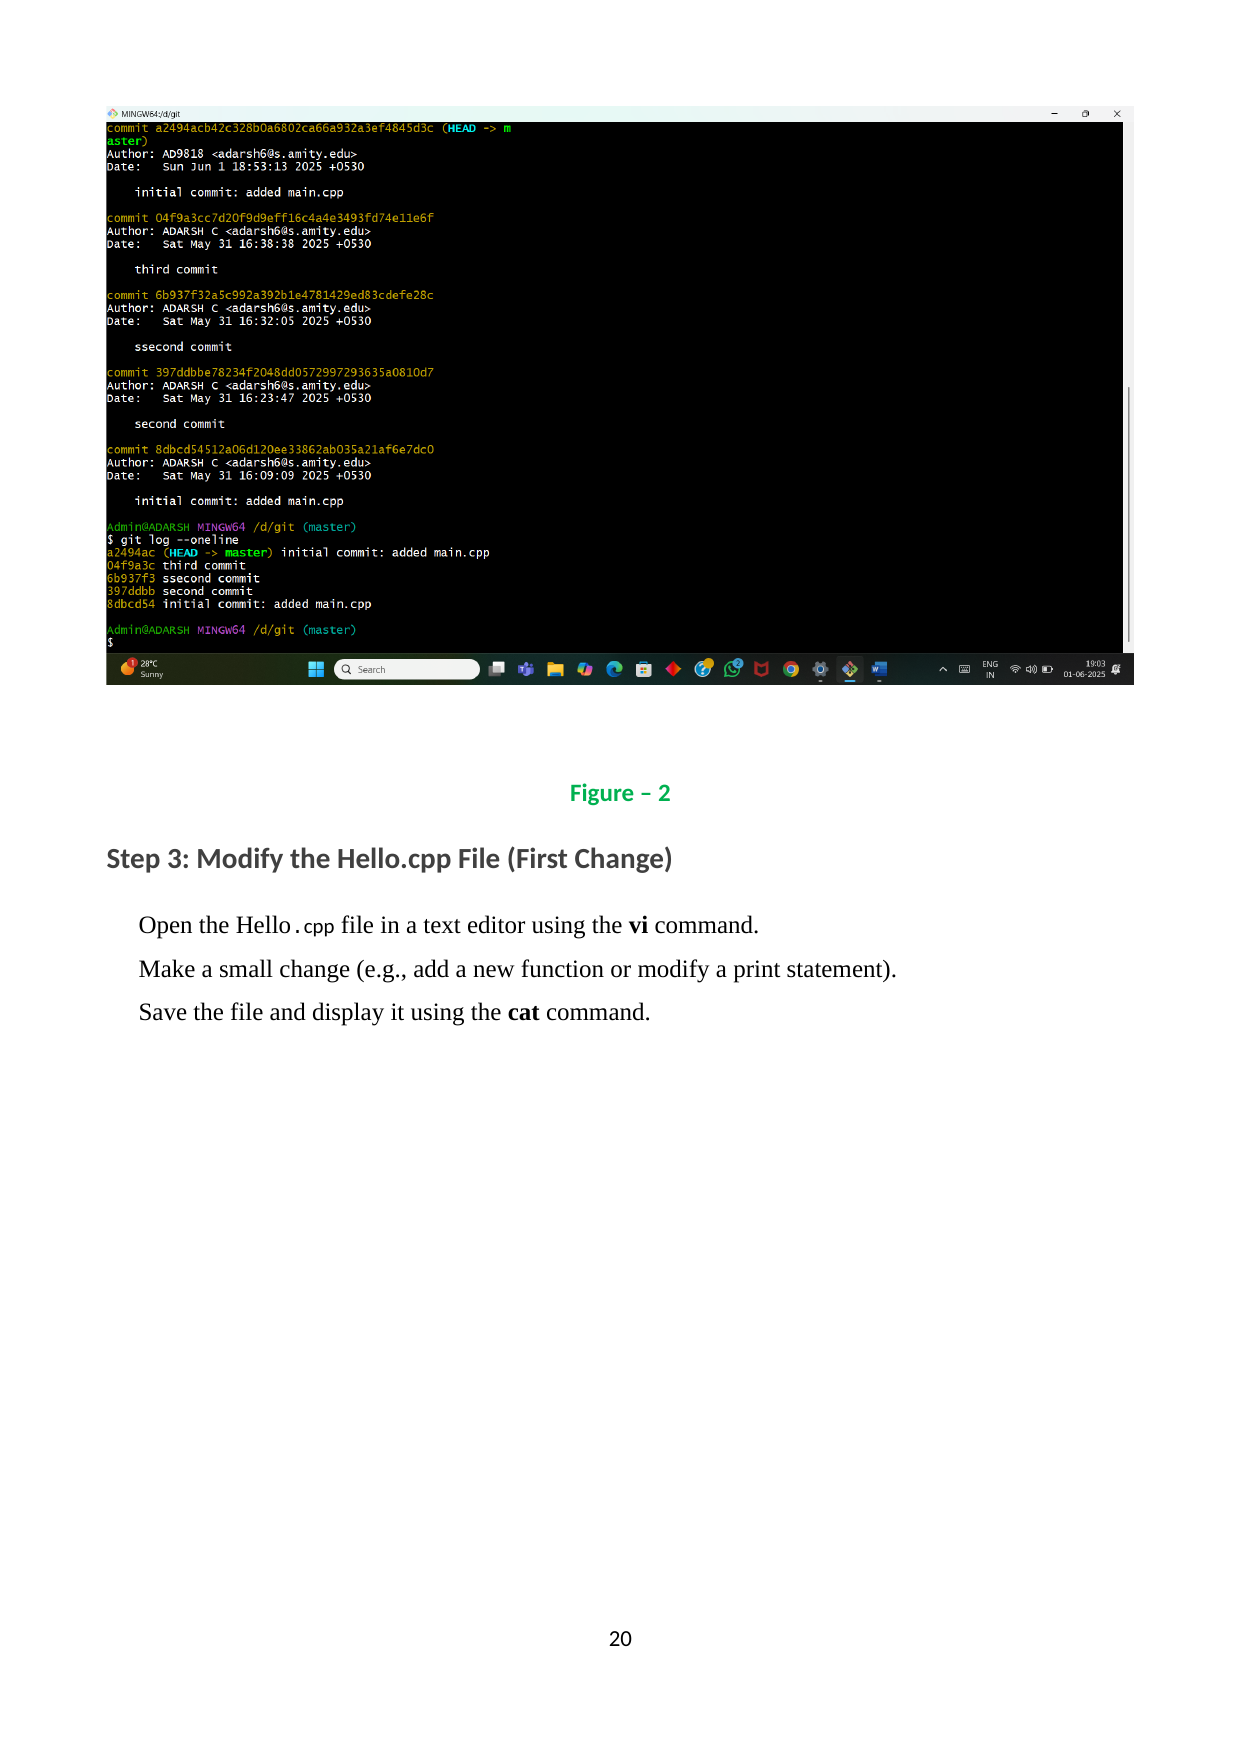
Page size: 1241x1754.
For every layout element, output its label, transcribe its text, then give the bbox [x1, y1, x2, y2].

picture [106, 106, 1134, 685]
text  Open the Hello.cpp file in a text editor using the vi command. [106, 910, 1134, 939]
text  Make a small change (e.g., add a new function or modify a print statement). [106, 954, 1134, 983]
text  Save the file and display it using the cat command. [106, 997, 1134, 1026]
text Figure – 2 [106, 777, 1134, 808]
text Step 3: Modify the Hello.cpp File (First Change) [106, 840, 1134, 875]
